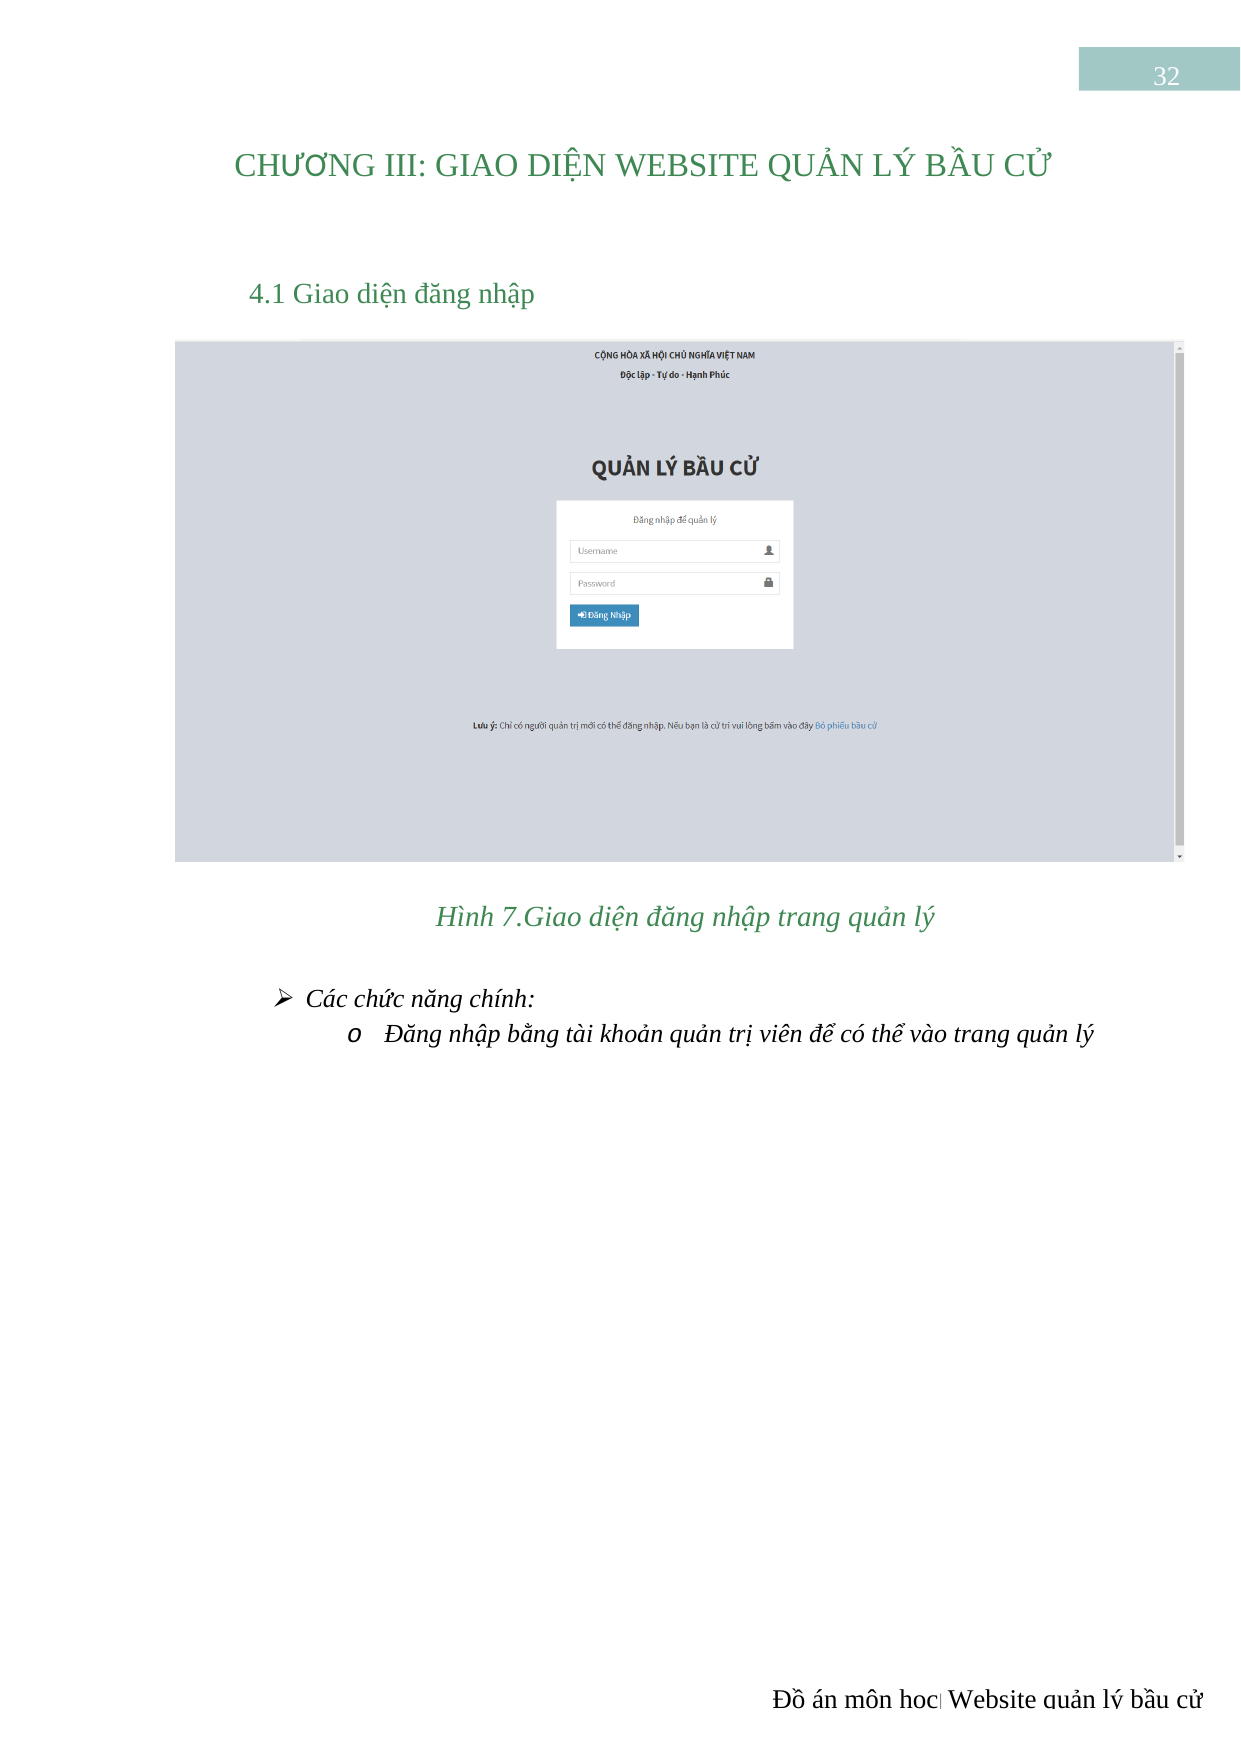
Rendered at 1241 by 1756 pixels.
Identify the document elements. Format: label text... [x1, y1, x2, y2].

subtitle CHƯƠNG III: GIAO DIỆN WEBSITE QUẢN LÝ BẦU CỬ [175, 144, 1184, 184]
subtitle 4.1 Giao diện đăng nhập [249, 276, 1184, 310]
picture [175, 339, 1185, 862]
list Các chức năng chính: [272, 983, 1184, 1013]
list Đăng nhập bằng tài khoản quản trị viên để có thể vào trang quản lý [347, 1018, 1184, 1050]
